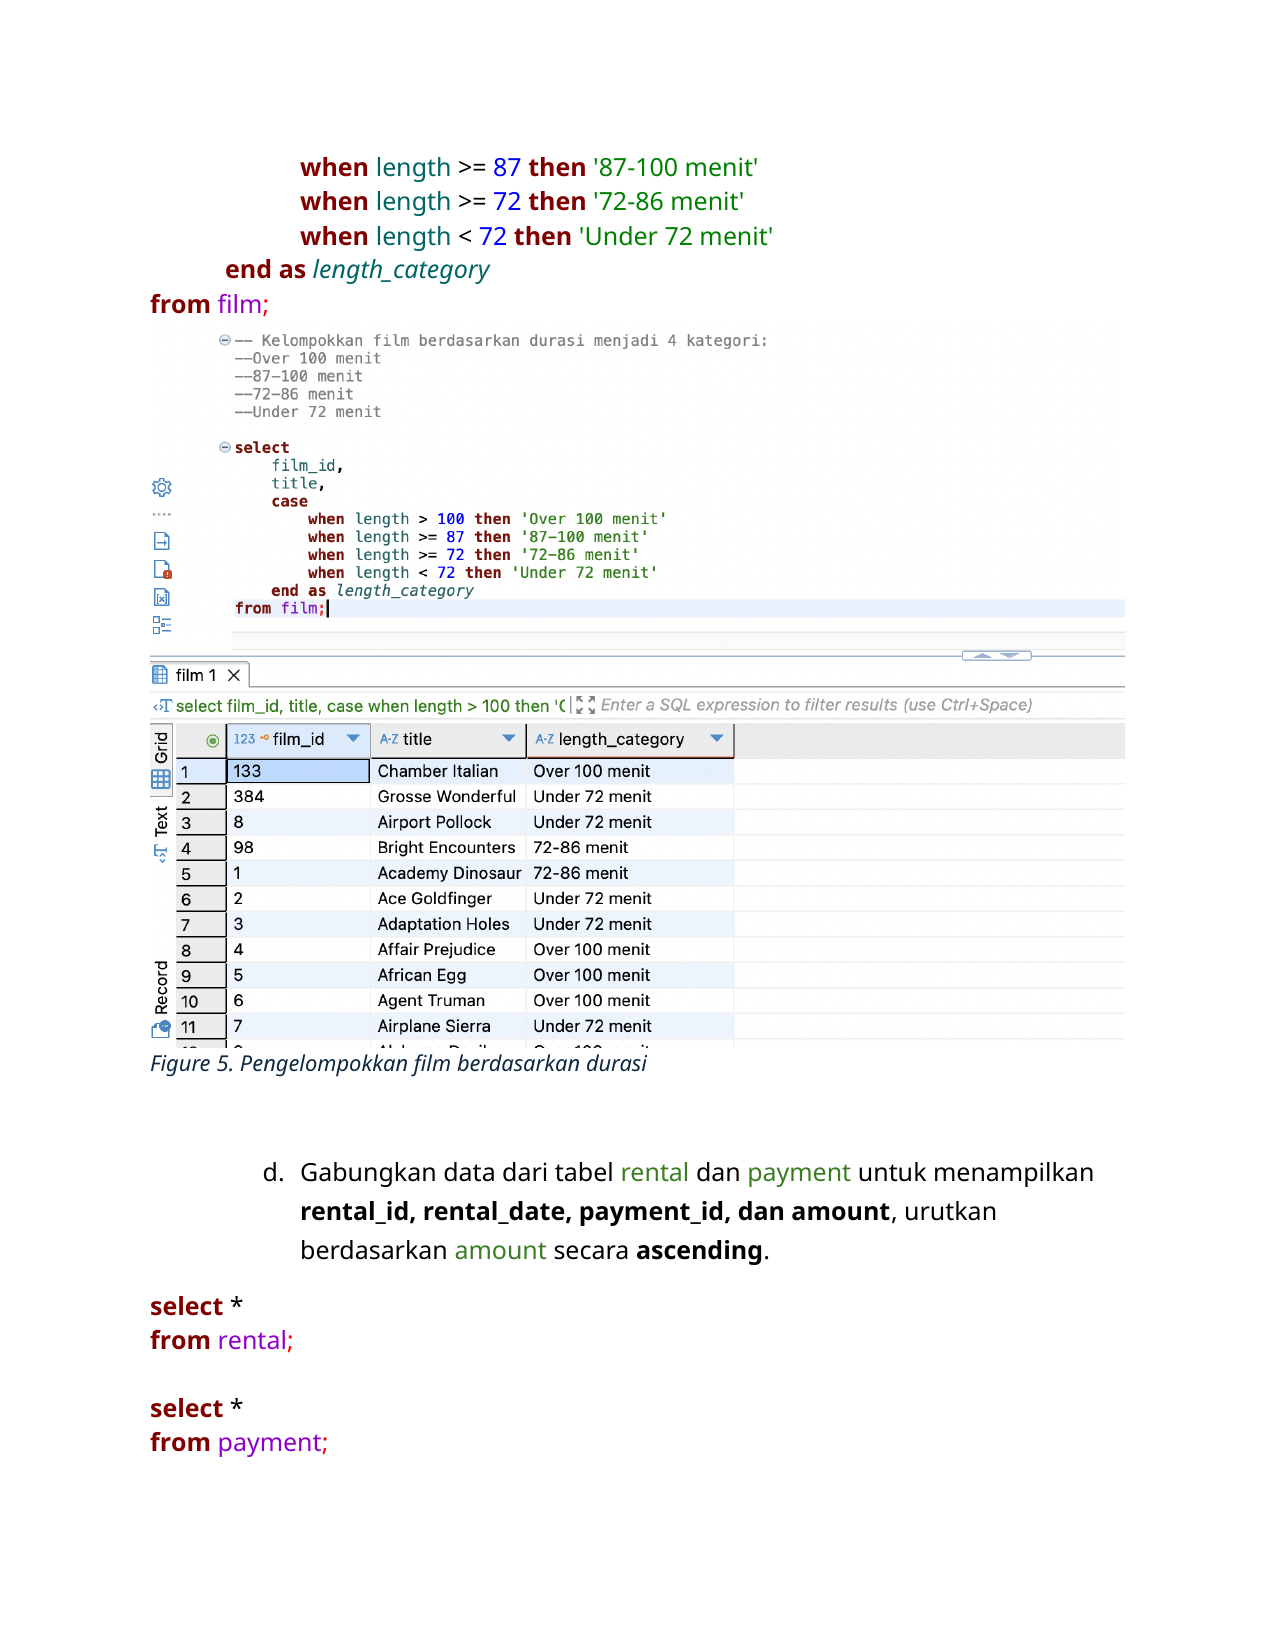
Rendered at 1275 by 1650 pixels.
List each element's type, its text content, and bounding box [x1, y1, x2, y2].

text select * [150, 1391, 1125, 1425]
text when length >= 72 then '72-86 menit' [150, 184, 1125, 218]
text Figure 5. Pengelompokkan film berdasarkan durasi [150, 1048, 1125, 1078]
text from film; [150, 286, 1125, 320]
text from payment; [150, 1425, 1125, 1459]
text when length >= 87 then '87-100 menit' [150, 150, 1125, 184]
picture [150, 320, 1125, 1048]
text select * [150, 1289, 1125, 1323]
text end as length_category [150, 252, 1125, 286]
text when length < 72 then 'Under 72 menit' [150, 218, 1125, 252]
list Gabungkan data dari tabel rental dan payment untuk menampilkan rental_id, rental_date, payment_id, dan amount, urutkan berdasarkan amount secara ascending. [262, 1154, 1125, 1267]
text from rental; [150, 1323, 1125, 1357]
